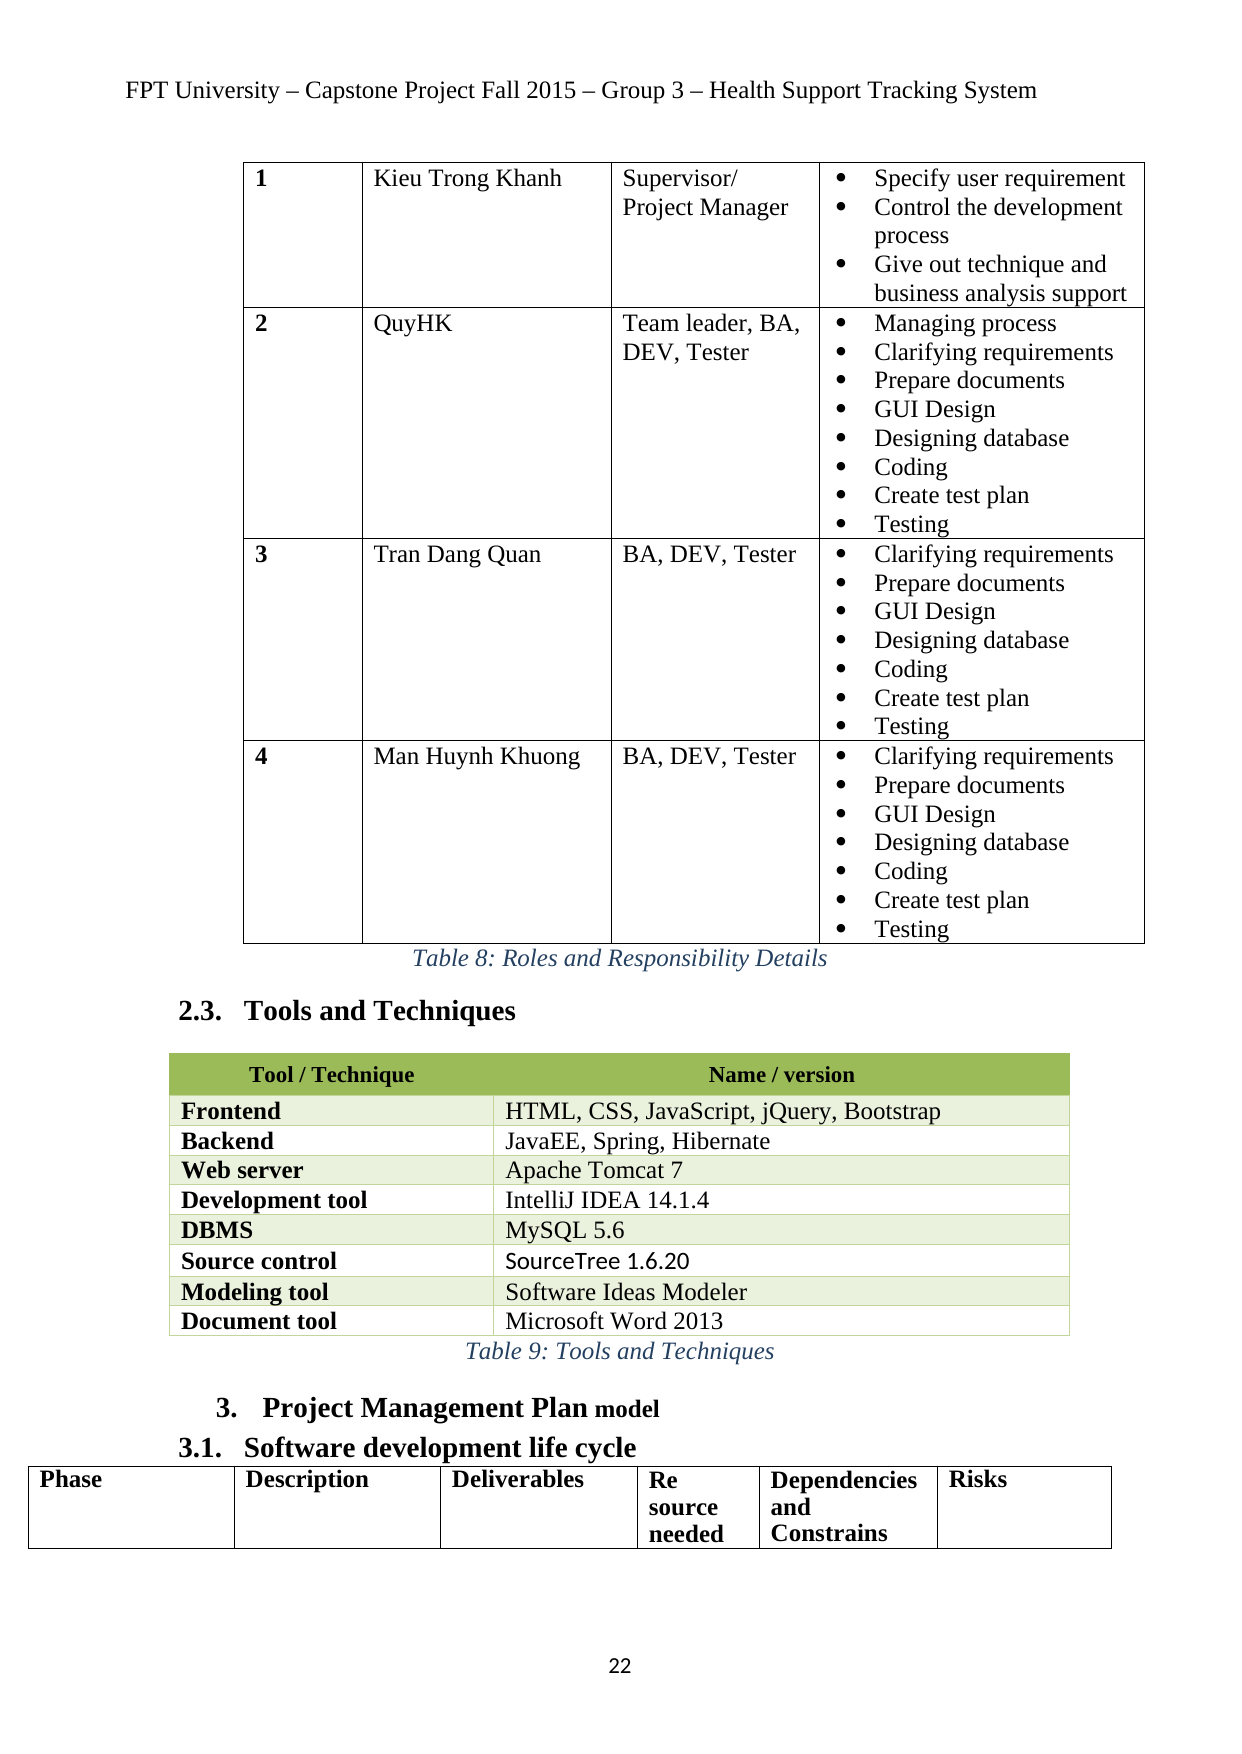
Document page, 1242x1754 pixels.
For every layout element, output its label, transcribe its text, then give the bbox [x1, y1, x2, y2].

table_header Phase [29, 1467, 234, 1548]
text Table 9: Tools and Techniques [94, 1336, 1146, 1365]
table_header Resource needed [638, 1467, 759, 1548]
table_cell Development tool [170, 1185, 493, 1214]
table_cell Microsoft Word 2013 [494, 1306, 1069, 1335]
table_header Dependencies and Constrains [760, 1467, 937, 1548]
table_cell MySQL 5.6 [494, 1215, 1069, 1244]
table_cell Frontend [170, 1096, 493, 1125]
table_cell DBMS [170, 1215, 493, 1244]
table_cell QuyHK [363, 308, 611, 538]
subtitle Tools and Techniques [169, 993, 1146, 1027]
table_header Description [235, 1467, 440, 1548]
text Table 8: Roles and Responsibility Details [94, 943, 1146, 972]
table_cell 1 [244, 163, 362, 307]
table_cell Managing process Clarifying requirements Prepare documents GUI Design Designing database Coding Create test plan Testing [820, 308, 1144, 538]
table_cell Apache Tomcat 7 [494, 1156, 1069, 1184]
table_cell Man Huynh Khuong [363, 741, 611, 942]
subtitle Project Management Plan model [216, 1390, 1146, 1423]
table_cell Supervisor/Project Manager [612, 163, 819, 307]
table_cell Software Ideas Modeler [494, 1277, 1069, 1305]
subtitle Software development life cycle [169, 1430, 1146, 1463]
table_cell 2 [244, 308, 362, 538]
table_cell HTML, CSS, JavaScript, jQuery, Bootstrap [494, 1096, 1069, 1125]
table_cell BA, DEV, Tester [612, 741, 819, 942]
table_cell Document tool [170, 1306, 493, 1335]
table_cell 4 [244, 741, 362, 942]
table_cell IntelliJ IDEA 14.1.4 [494, 1185, 1069, 1214]
table_cell Modeling tool [170, 1277, 493, 1305]
table_cell Tran Dang Quan [363, 539, 611, 740]
table_cell Web server [170, 1156, 493, 1184]
table_cell SourceTree 1.6.20 [494, 1245, 1069, 1276]
table_cell JavaEE, Spring, Hibernate [494, 1126, 1069, 1154]
table_header Risks [938, 1467, 1111, 1548]
table_header Tool / Technique [170, 1054, 493, 1095]
table_cell Backend [170, 1126, 493, 1154]
table_cell 3 [244, 539, 362, 740]
table_cell Specify user requirement Control the development process Give out technique and business analysis support [820, 163, 1144, 307]
table_cell Team leader, BA, DEV, Tester [612, 308, 819, 538]
table_cell Clarifying requirements Prepare documents GUI Design Designing database Coding Create test plan Testing [820, 741, 1144, 942]
table_cell BA, DEV, Tester [612, 539, 819, 740]
table_cell Source control [170, 1245, 493, 1276]
table_header Name / version [494, 1054, 1069, 1095]
table_cell Clarifying requirements Prepare documents GUI Design Designing database Coding Create test plan Testing [820, 539, 1144, 740]
table_header Deliverables [441, 1467, 637, 1548]
table_cell Kieu Trong Khanh [363, 163, 611, 307]
